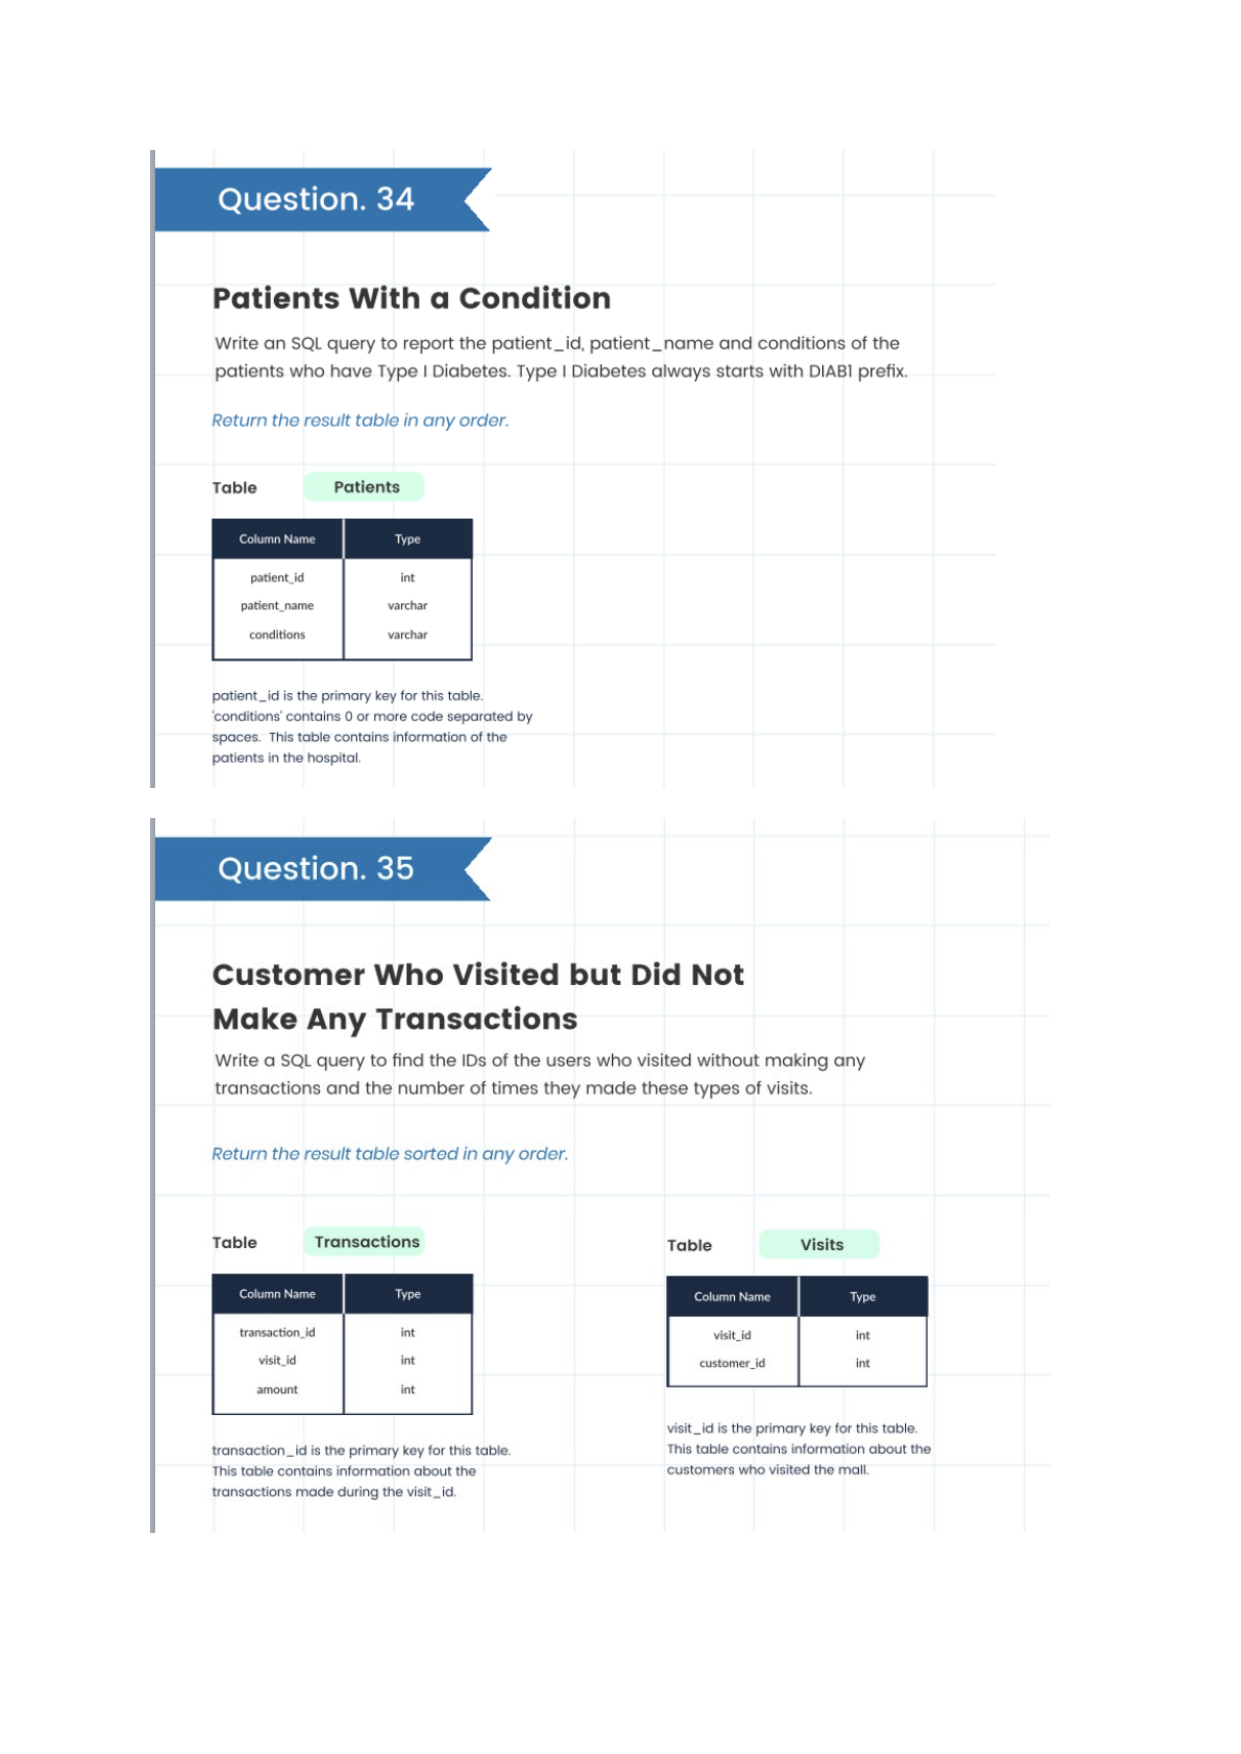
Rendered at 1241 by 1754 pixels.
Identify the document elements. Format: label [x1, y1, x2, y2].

picture [150, 818, 1050, 1533]
picture [150, 150, 996, 788]
